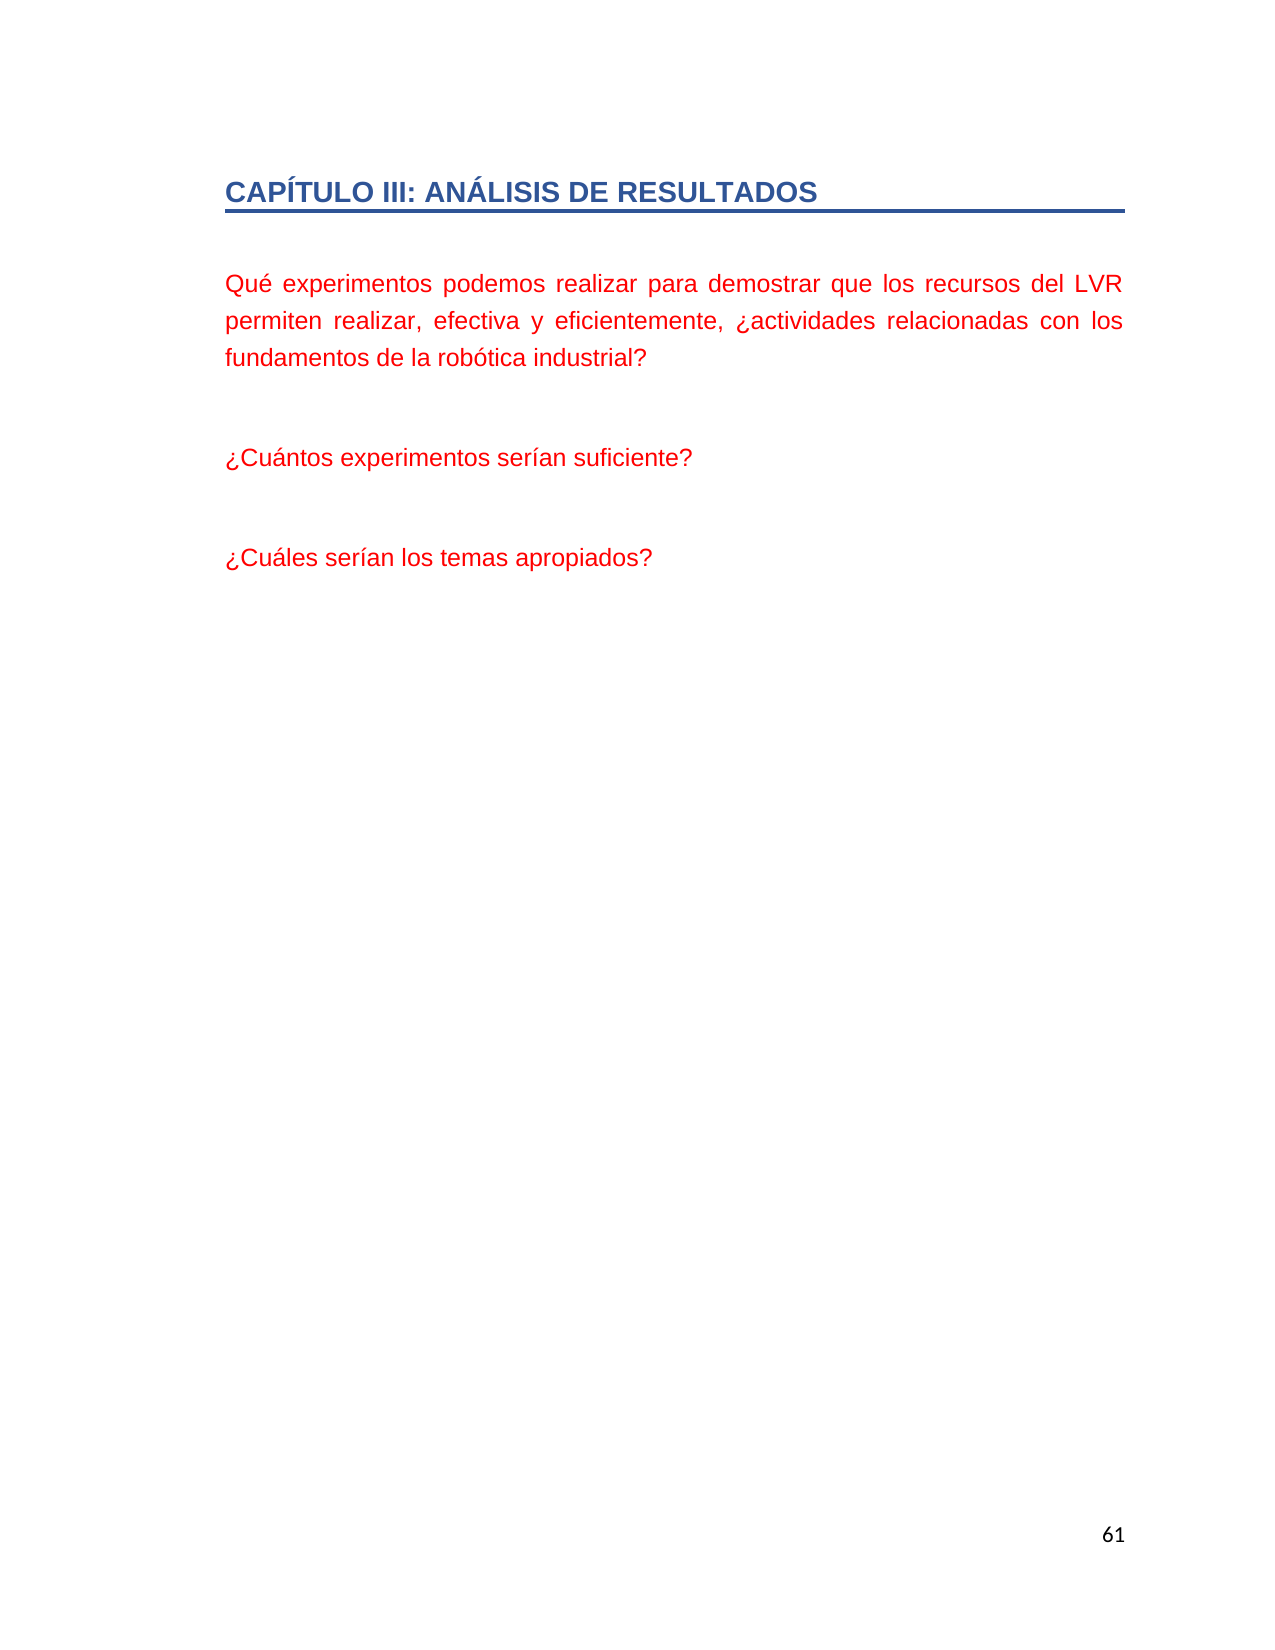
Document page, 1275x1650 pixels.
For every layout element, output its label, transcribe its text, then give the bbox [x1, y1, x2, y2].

text Qué experimentos podemos realizar para demostrar que los recursos del LVR permiten realizar, efectiva y eficientemente, ¿actividades relacionadas con los fundamentos de la robótica industrial? [225, 269, 1125, 372]
list CAPÍTULO III: ANÁLISIS DE RESULTADOS [225, 175, 1125, 209]
text ¿Cuáles serían los temas apropiados? [225, 543, 1125, 571]
text ¿Cuántos experimentos serían suficiente? [225, 443, 1125, 472]
